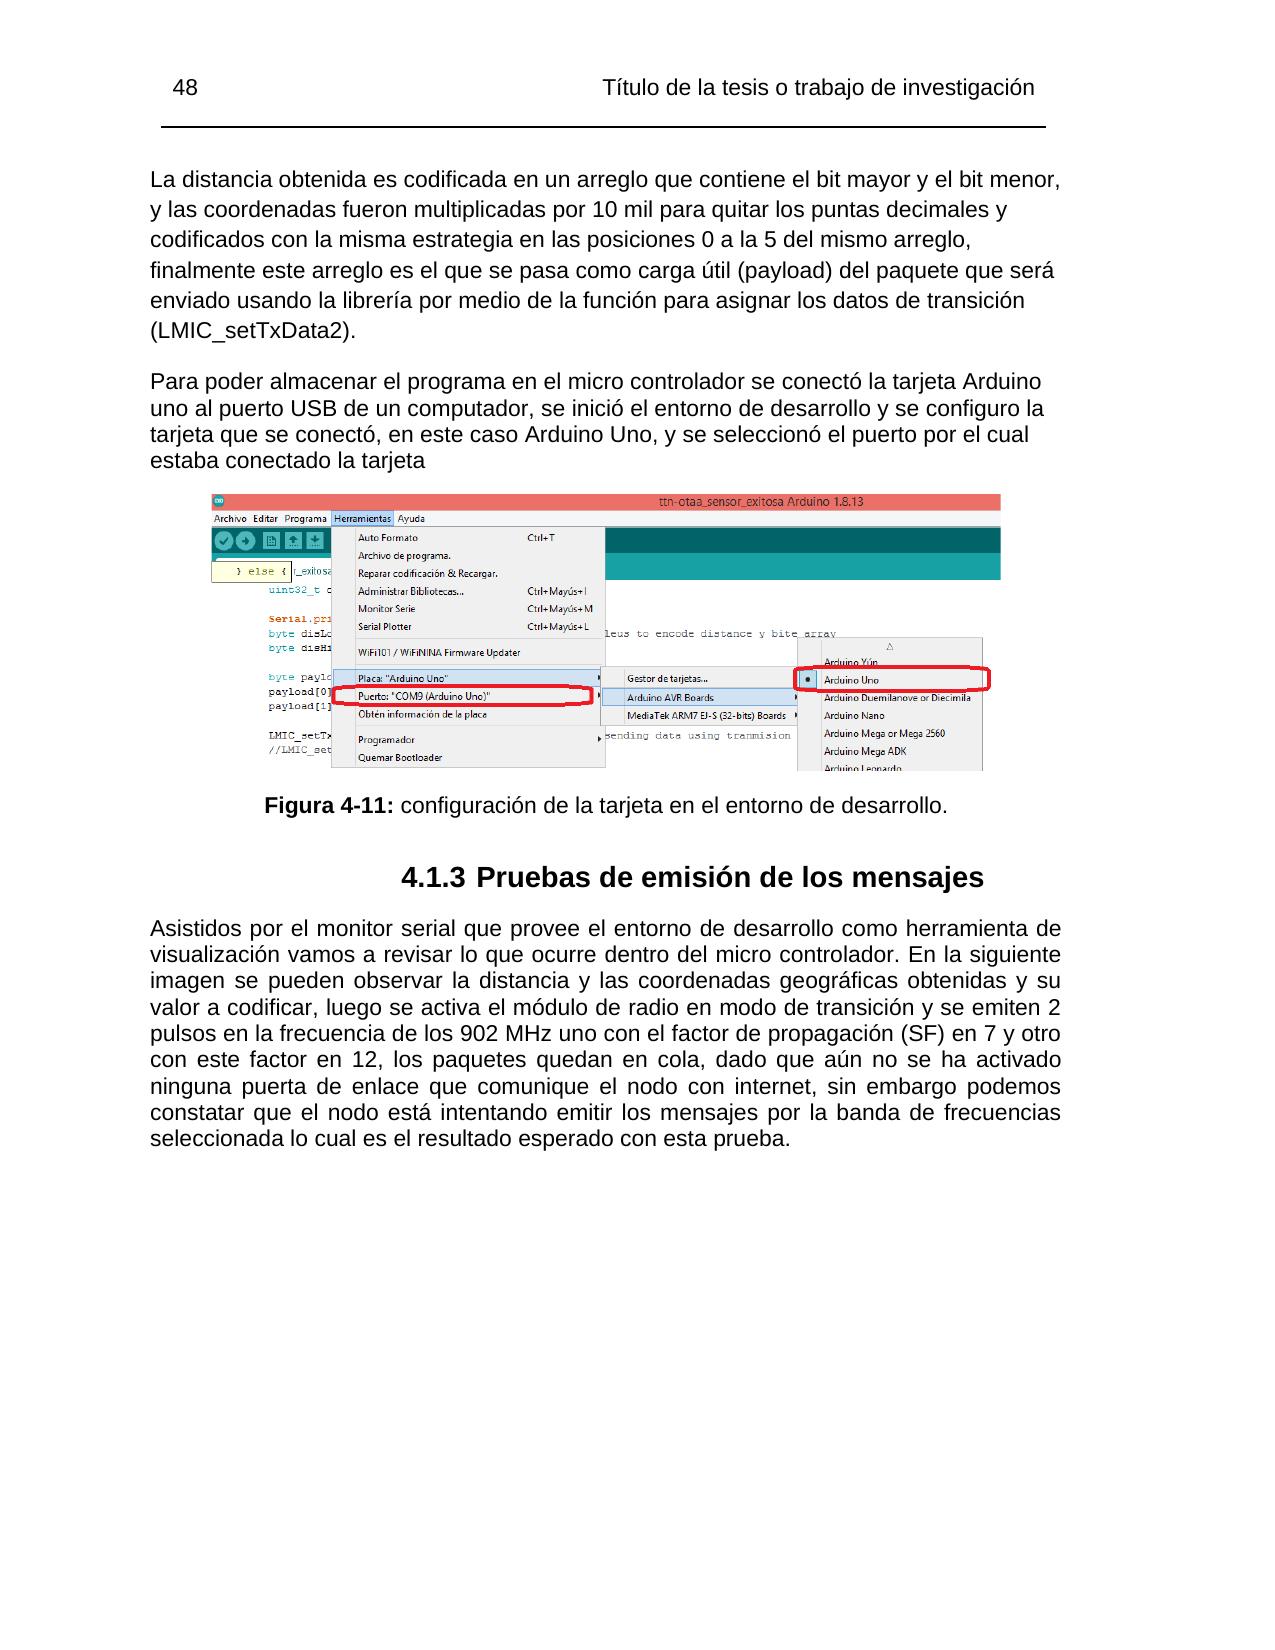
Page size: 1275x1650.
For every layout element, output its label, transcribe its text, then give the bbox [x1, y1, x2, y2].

text La distancia obtenida es codificada en un arreglo que contiene el bit mayor y el bit menor, y las coordenadas fueron multiplicadas por 10 mil para quitar los puntas decimales y codificados con la misma estrategia en las posiciones 0 a la 5 del mismo arreglo, finalmente este arreglo es el que se pasa como carga útil (payload) del paquete que será enviado usando la librería por medio de la función para asignar los datos de transición (LMIC_setTxData2). [150, 166, 1062, 343]
text Asistidos por el monitor serial que provee el entorno de desarrollo como herramienta de visualización vamos a revisar lo que ocurre dentro del micro controlador. En la siguiente imagen se pueden observar la distancia y las coordenadas geográficas obtenidas y su valor a codificar, luego se activa el módulo de radio en modo de transición y se emiten 2 pulsos en la frecuencia de los 902 MHz uno con el factor de propagación (SF) en 7 y otro con este factor en 12, los paquetes quedan en cola, dado que aún no se ha activado ninguna puerta de enlace que comunique el nodo con internet, sin embargo podemos constatar que el nodo está intentando emitir los mensajes por la banda de frecuencias seleccionada lo cual es el resultado esperado con esta prueba. [150, 914, 1062, 1152]
picture [211, 494, 1001, 772]
text Figura 4-11: configuración de la tarjeta en el entorno de desarrollo. [150, 792, 1062, 818]
text Para poder almacenar el programa en el micro controlador se conectó la tarjeta Arduino uno al puerto USB de un computador, se inició el entorno de desarrollo y se configuro la tarjeta que se conectó, en este caso Arduino Uno, y se seleccionó el puerto por el cual estaba conectado la tarjeta [150, 368, 1062, 473]
subtitle Pruebas de emisión de los mensajes [401, 860, 1062, 894]
